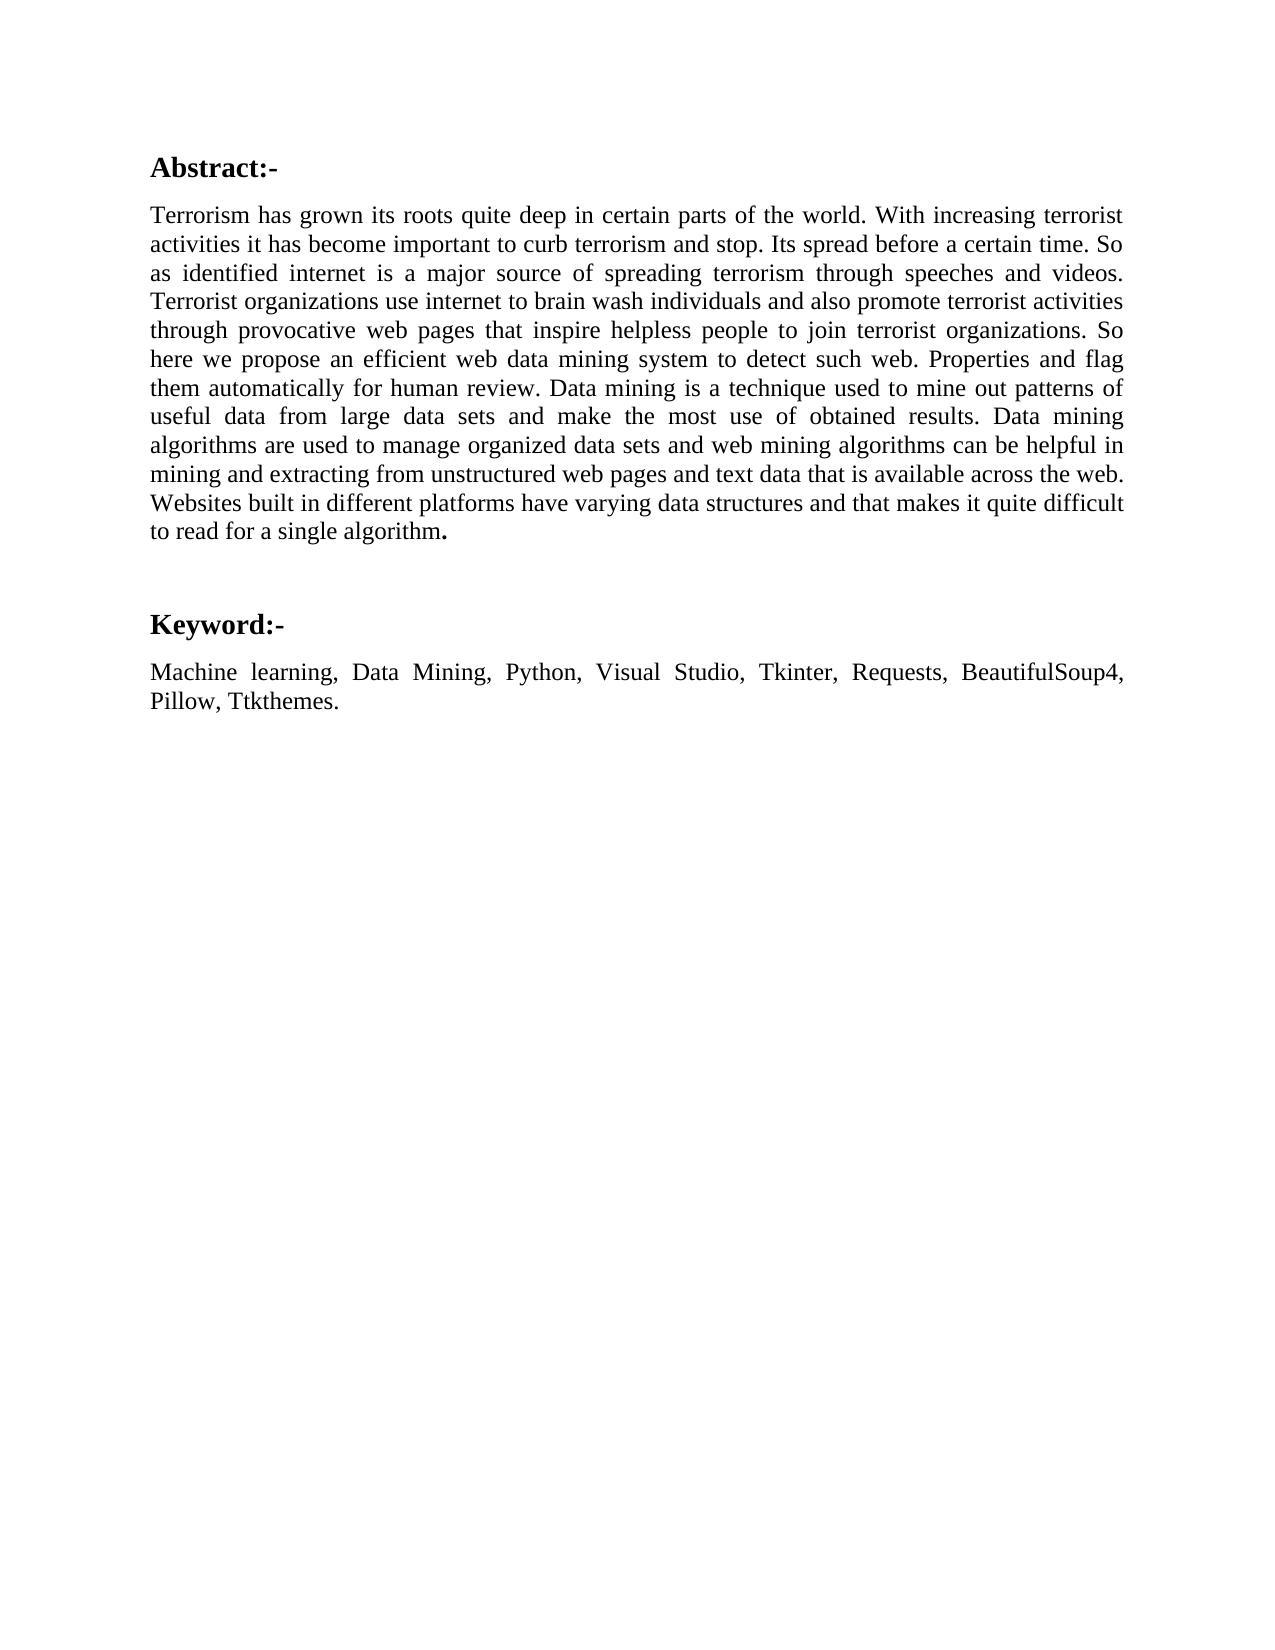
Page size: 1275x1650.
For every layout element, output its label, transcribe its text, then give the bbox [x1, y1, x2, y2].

text Terrorism has grown its roots quite deep in certain parts of the world. With increasing terrorist activities it has become important to curb terrorism and stop. Its spread before a certain time. So as identified internet is a major source of spreading terrorism through speeches and videos. Terrorist organizations use internet to brain wash individuals and also promote terrorist activities through provocative web pages that inspire helpless people to join terrorist organizations. So here we propose an efficient web data mining system to detect such web. Properties and flag them automatically for human review. Data mining is a technique used to mine out patterns of useful data from large data sets and make the most use of obtained results. Data mining algorithms are used to manage organized data sets and web mining algorithms can be helpful in mining and extracting from unstructured web pages and text data that is available across the web. Websites built in different platforms have varying data structures and that makes it quite difficult to read for a single algorithm. [150, 200, 1125, 545]
text Abstract:- [150, 150, 1125, 183]
text Keyword:- [150, 607, 1125, 641]
text Machine learning, Data Mining, Python, Visual Studio, Tkinter, Requests, BeautifulSoup4, Pillow, Ttkthemes. [150, 657, 1125, 715]
